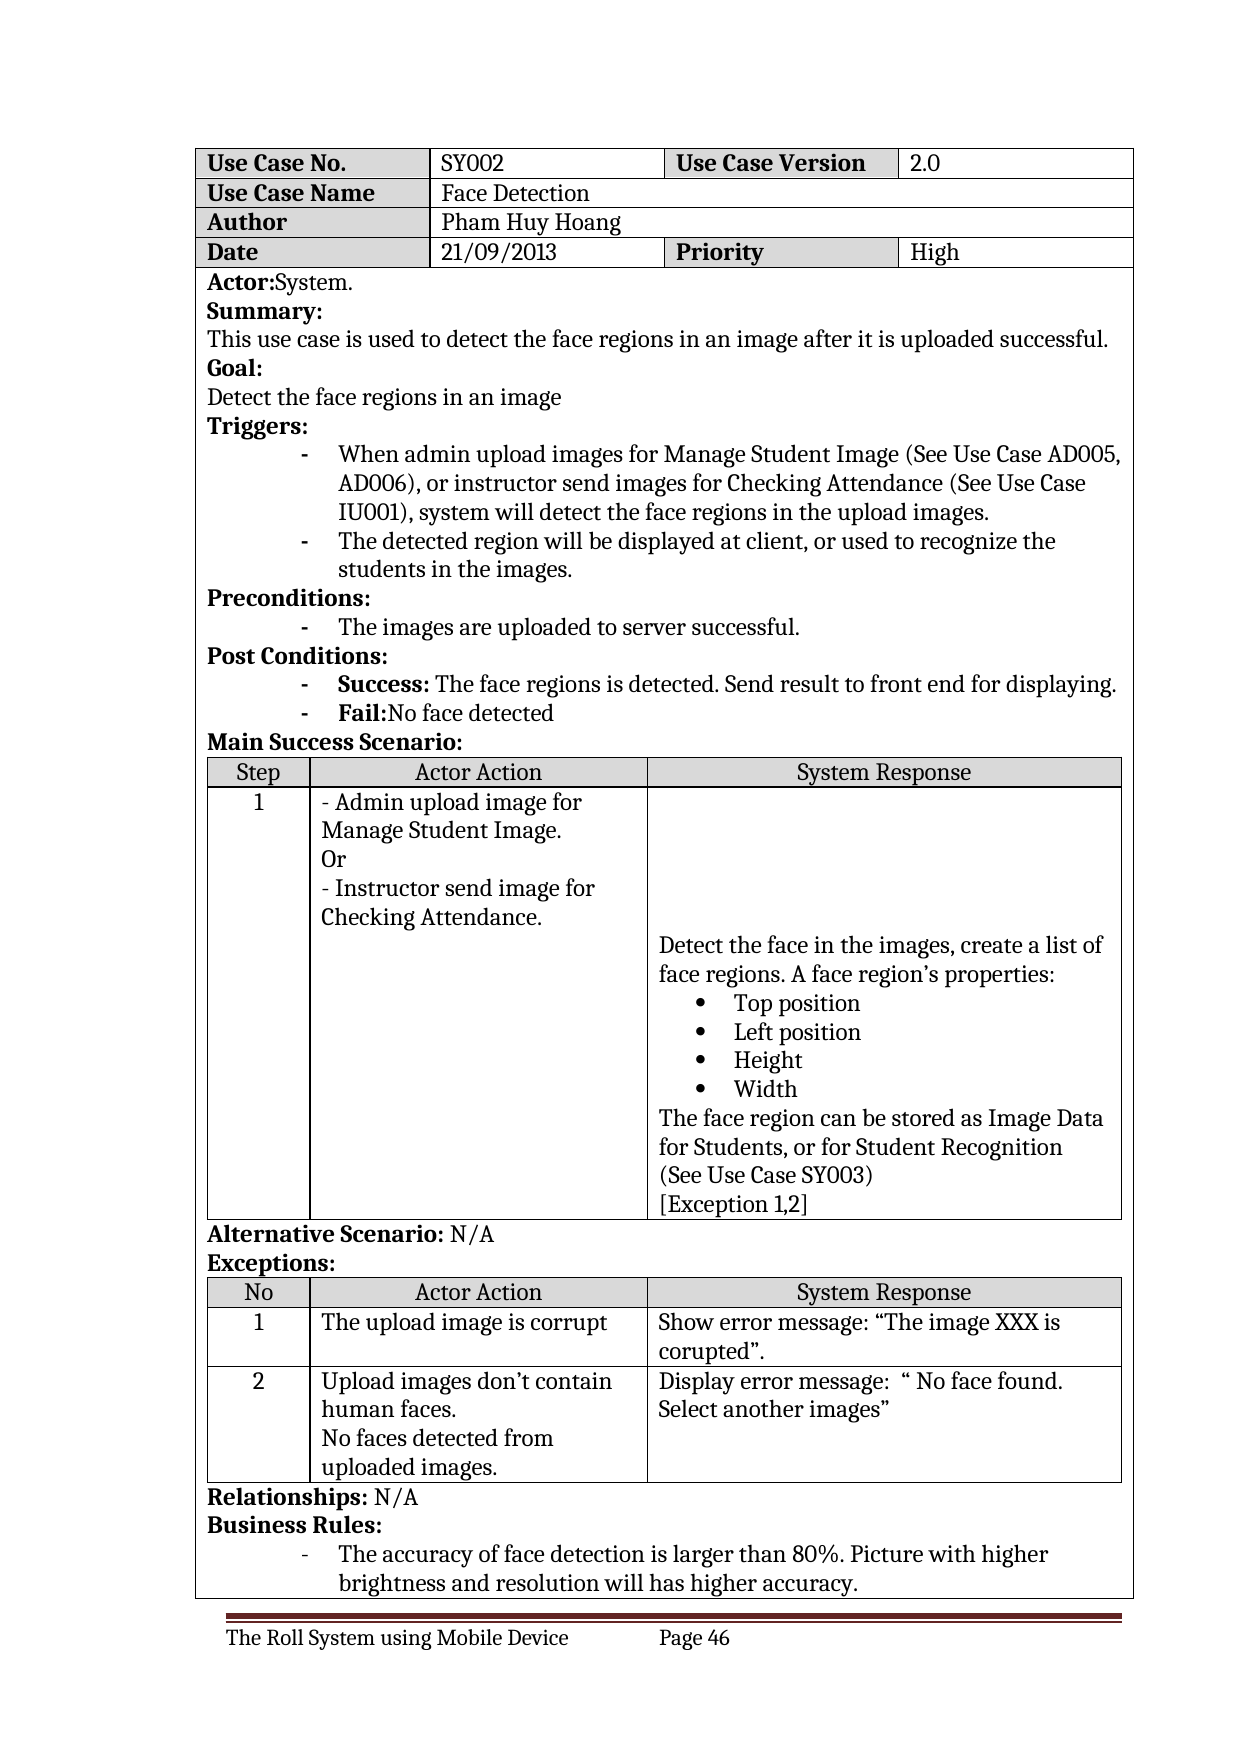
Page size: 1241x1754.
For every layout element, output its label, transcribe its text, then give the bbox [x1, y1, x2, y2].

table_cell Use Case Name [196, 179, 429, 207]
table_cell Date [196, 238, 429, 267]
table_cell Face Detection [431, 179, 1133, 207]
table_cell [196, 268, 1133, 1598]
table_cell Pham Huy Hoang [431, 208, 1133, 237]
table_cell Author [196, 208, 429, 237]
table_cell Priority [665, 238, 898, 267]
table_cell Use Case No. [196, 149, 429, 177]
table_cell 2.0 [899, 149, 1133, 177]
table_cell Use Case Version [665, 149, 898, 177]
table_cell 21/09/2013 [431, 238, 664, 267]
table_cell High [899, 238, 1133, 267]
table_cell SY002 [431, 149, 664, 177]
